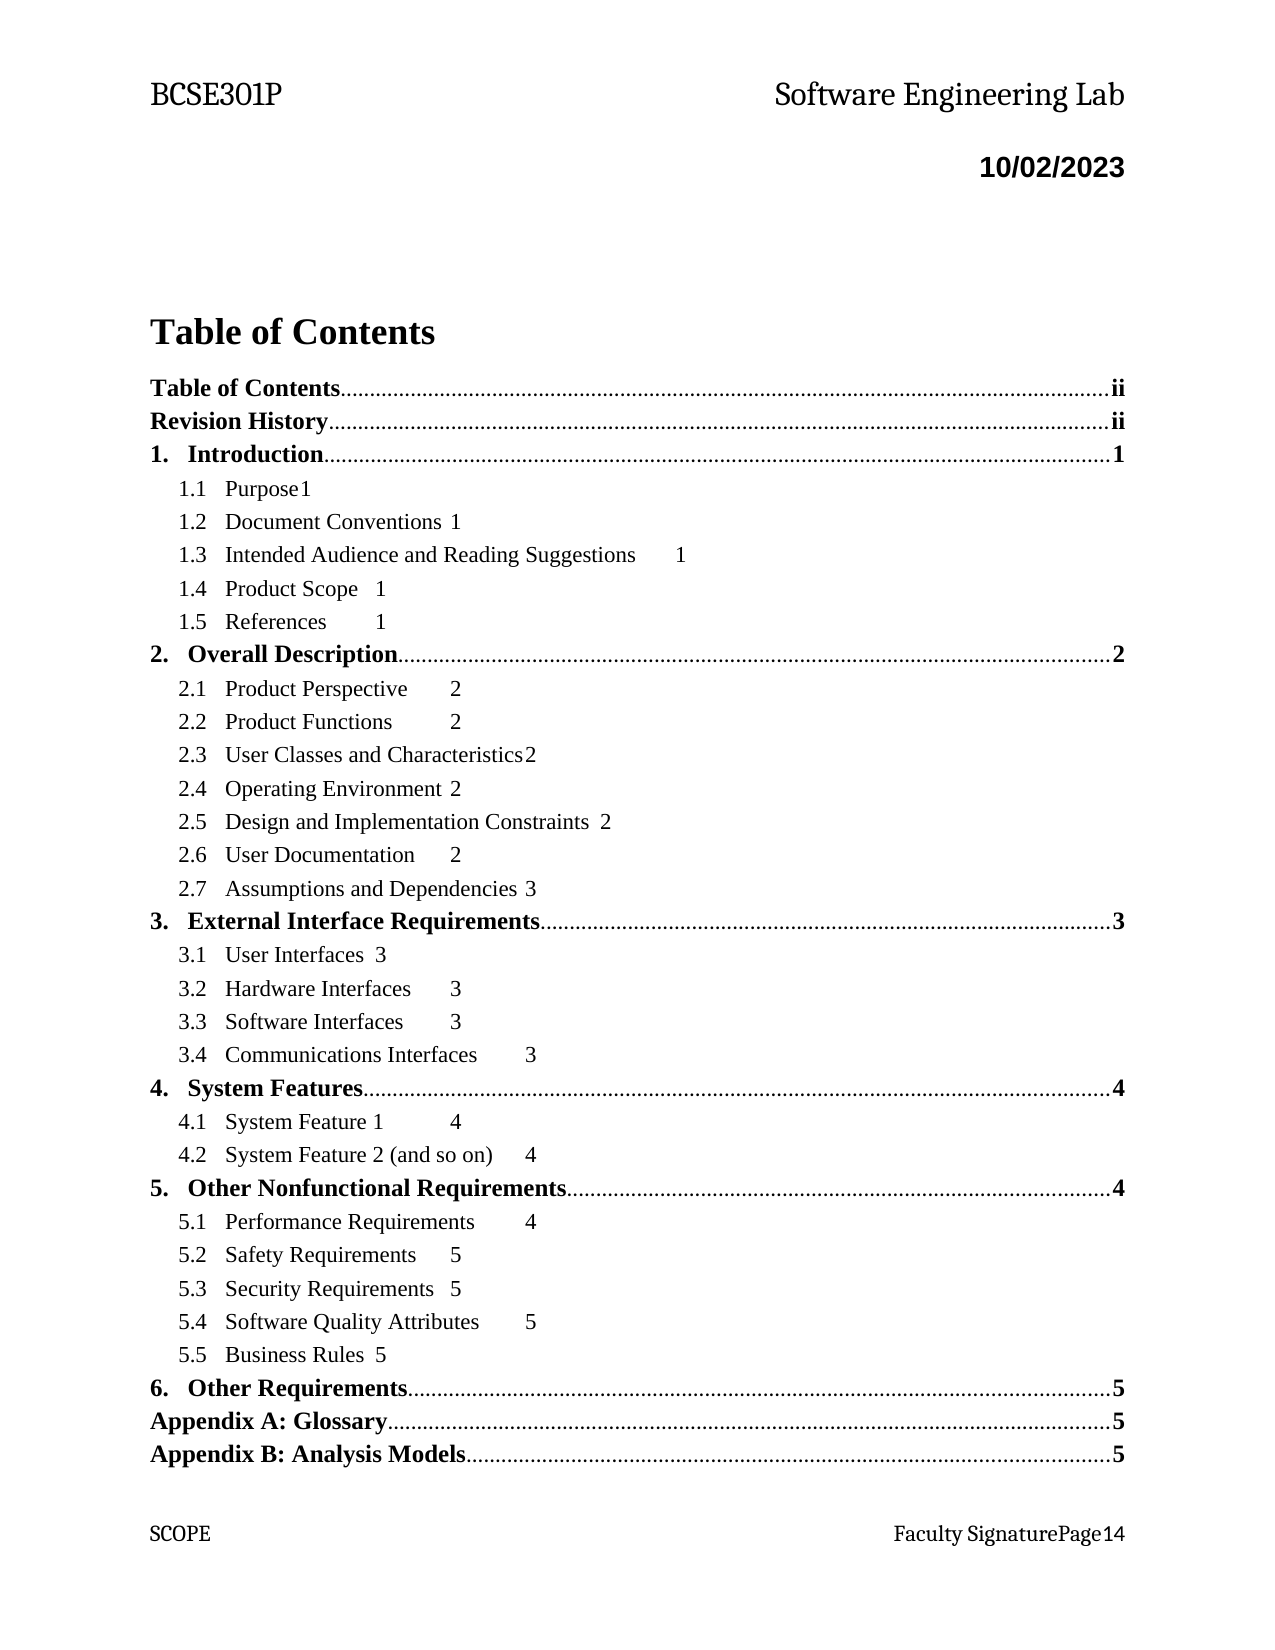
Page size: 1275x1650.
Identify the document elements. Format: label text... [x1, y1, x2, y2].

text Appendix B: Analysis Models 5 [150, 1444, 1125, 1467]
text 5.2 Safety Requirements 5 [178, 1244, 1125, 1267]
text 1.2 Document Conventions 1 [178, 511, 1125, 534]
text 10/02/2023 [150, 150, 1125, 183]
text 2.6 User Documentation 2 [178, 844, 1125, 867]
text 1.1 Purpose 1 [178, 478, 1125, 501]
text 3.2 Hardware Interfaces 3 [178, 978, 1125, 1001]
text 2.4 Operating Environment 2 [178, 778, 1125, 801]
text 1. Introduction 1 [150, 444, 1125, 467]
text 2.1 Product Perspective 2 [178, 678, 1125, 701]
text 2.7 Assumptions and Dependencies 3 [178, 878, 1125, 901]
text 5.3 Security Requirements 5 [178, 1278, 1125, 1301]
text 4.2 System Feature 2 (and so on) 4 [178, 1144, 1125, 1167]
text 5. Other Nonfunctional Requirements 4 [150, 1178, 1125, 1201]
text 2.5 Design and Implementation Constraints 2 [178, 811, 1125, 834]
text 2. Overall Description 2 [150, 644, 1125, 667]
text 5.1 Performance Requirements 4 [178, 1211, 1125, 1234]
text 3. External Interface Requirements 3 [150, 911, 1125, 934]
text 2.2 Product Functions 2 [178, 711, 1125, 734]
text 5.5 Business Rules 5 [178, 1344, 1125, 1367]
text 1.4 Product Scope 1 [178, 578, 1125, 601]
text 3.1 User Interfaces 3 [178, 944, 1125, 967]
text 3.3 Software Interfaces 3 [178, 1011, 1125, 1034]
text 4.1 System Feature 1 4 [178, 1111, 1125, 1134]
text Table of Contents [150, 309, 1125, 353]
text 6. Other Requirements 5 [150, 1378, 1125, 1401]
text 1.3 Intended Audience and Reading Suggestions 1 [178, 544, 1125, 567]
text 4. System Features 4 [150, 1078, 1125, 1101]
text 2.3 User Classes and Characteristics 2 [178, 744, 1125, 767]
text Revision History ii [150, 411, 1125, 434]
text Appendix A: Glossary 5 [150, 1411, 1125, 1434]
text 3.4 Communications Interfaces 3 [178, 1044, 1125, 1067]
text 5.4 Software Quality Attributes 5 [178, 1311, 1125, 1334]
text Table of Contents ii [150, 378, 1125, 401]
text 1.5 References 1 [178, 611, 1125, 634]
